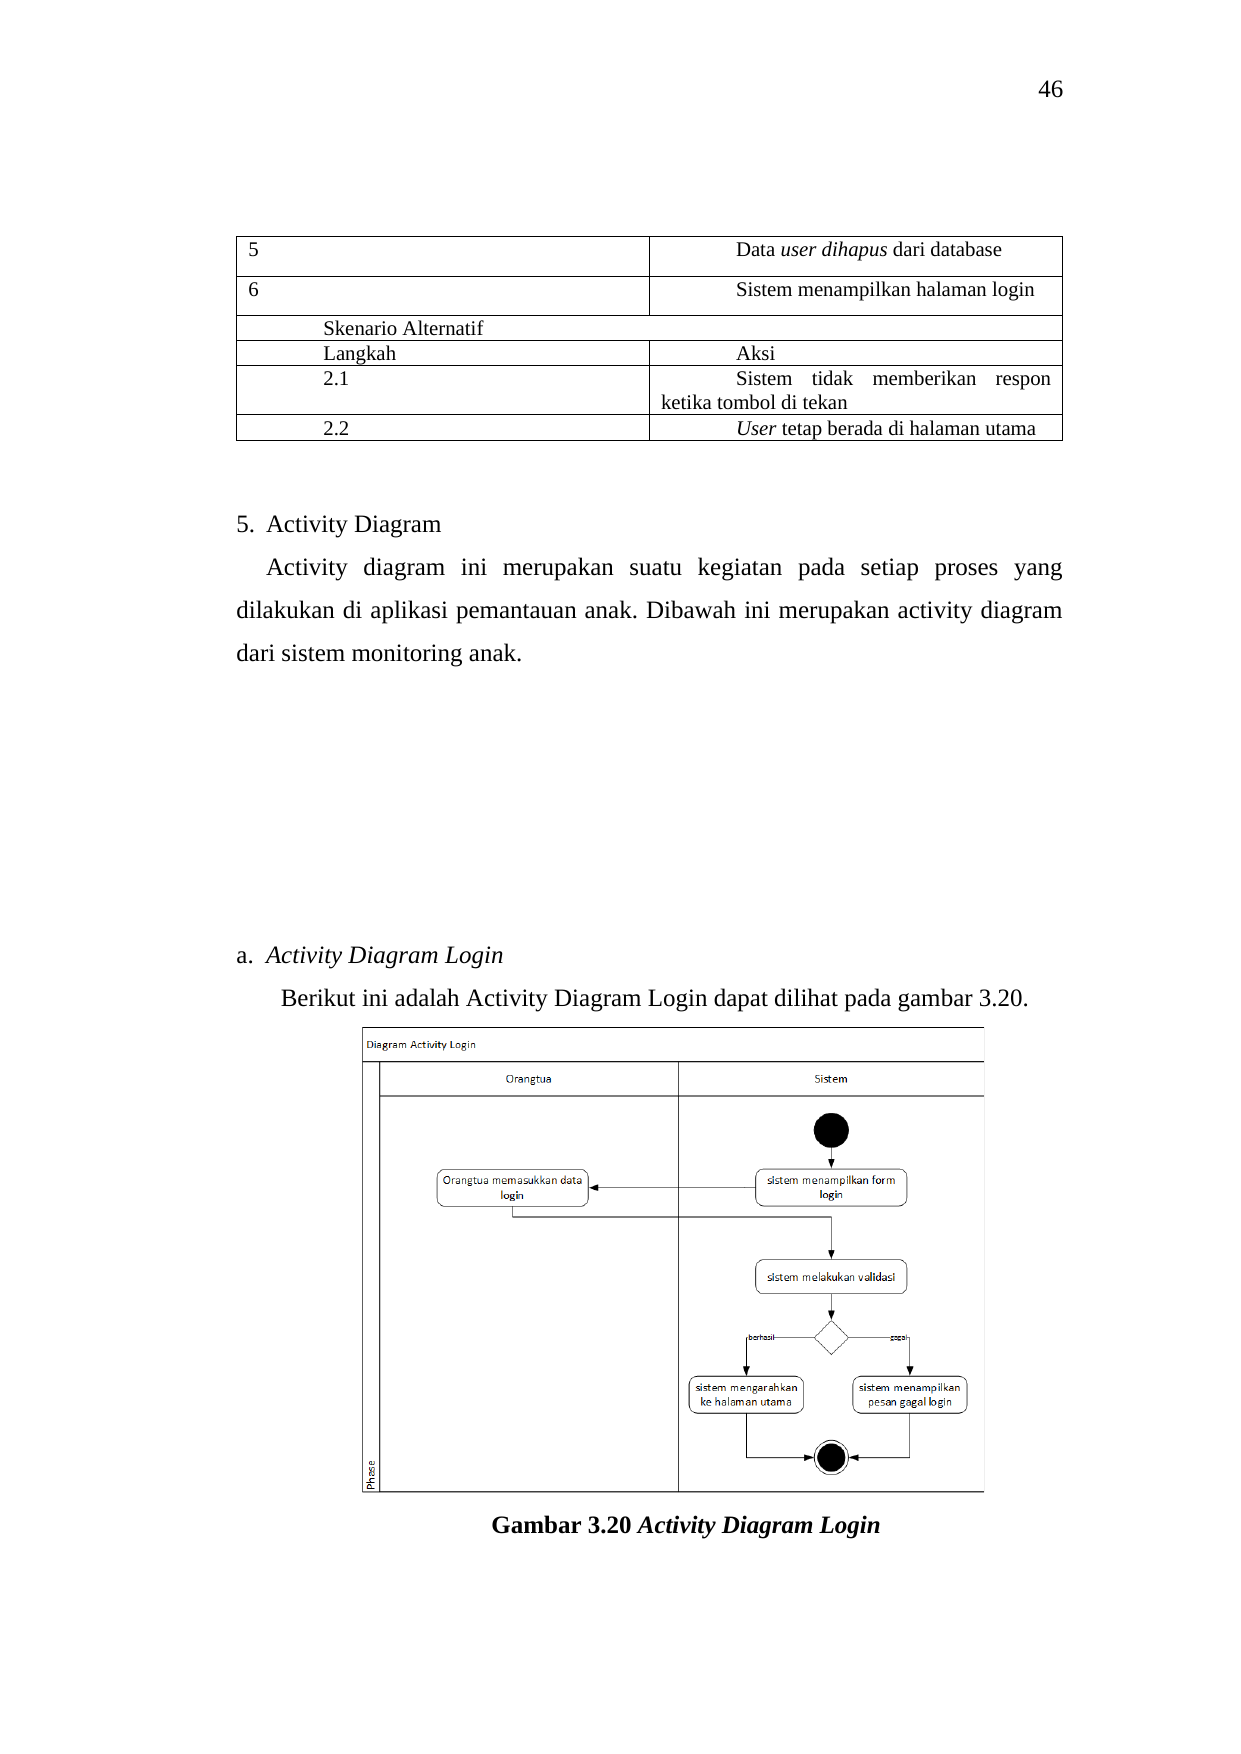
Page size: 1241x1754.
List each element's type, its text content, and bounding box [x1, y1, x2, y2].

text Activity diagram ini merupakan suatu kegiatan pada setiap proses yang dilakukan di aplikasi pemantauan anak. Dibawah ini merupakan activity diagram dari sistem monitoring anak. [236, 552, 1063, 667]
table_cell Sistem menampilkan halaman login [650, 277, 1062, 315]
table_cell Sistem tidak memberikan respon ketika tombol di tekan [650, 366, 1062, 414]
table_cell 5 [237, 237, 649, 276]
list Activity Diagram Login [236, 940, 1063, 969]
table_cell 2.1 [237, 366, 649, 414]
picture [359, 1026, 985, 1496]
table_cell 6 [237, 277, 649, 315]
table_cell Aksi [650, 341, 1062, 365]
table_cell User tetap berada di halaman utama [650, 415, 1062, 439]
table_cell Skenario Alternatif [237, 316, 1062, 340]
table_cell 2.2 [237, 415, 649, 439]
table_cell Data user dihapus dari database [650, 237, 1062, 276]
list Activity Diagram [236, 509, 1063, 537]
text Gambar 3.20 Activity Diagram Login [236, 1510, 1063, 1539]
table_cell Langkah [237, 341, 649, 365]
list Berikut ini adalah Activity Diagram Login dapat dilihat pada gambar 3.20. [281, 983, 1063, 1012]
